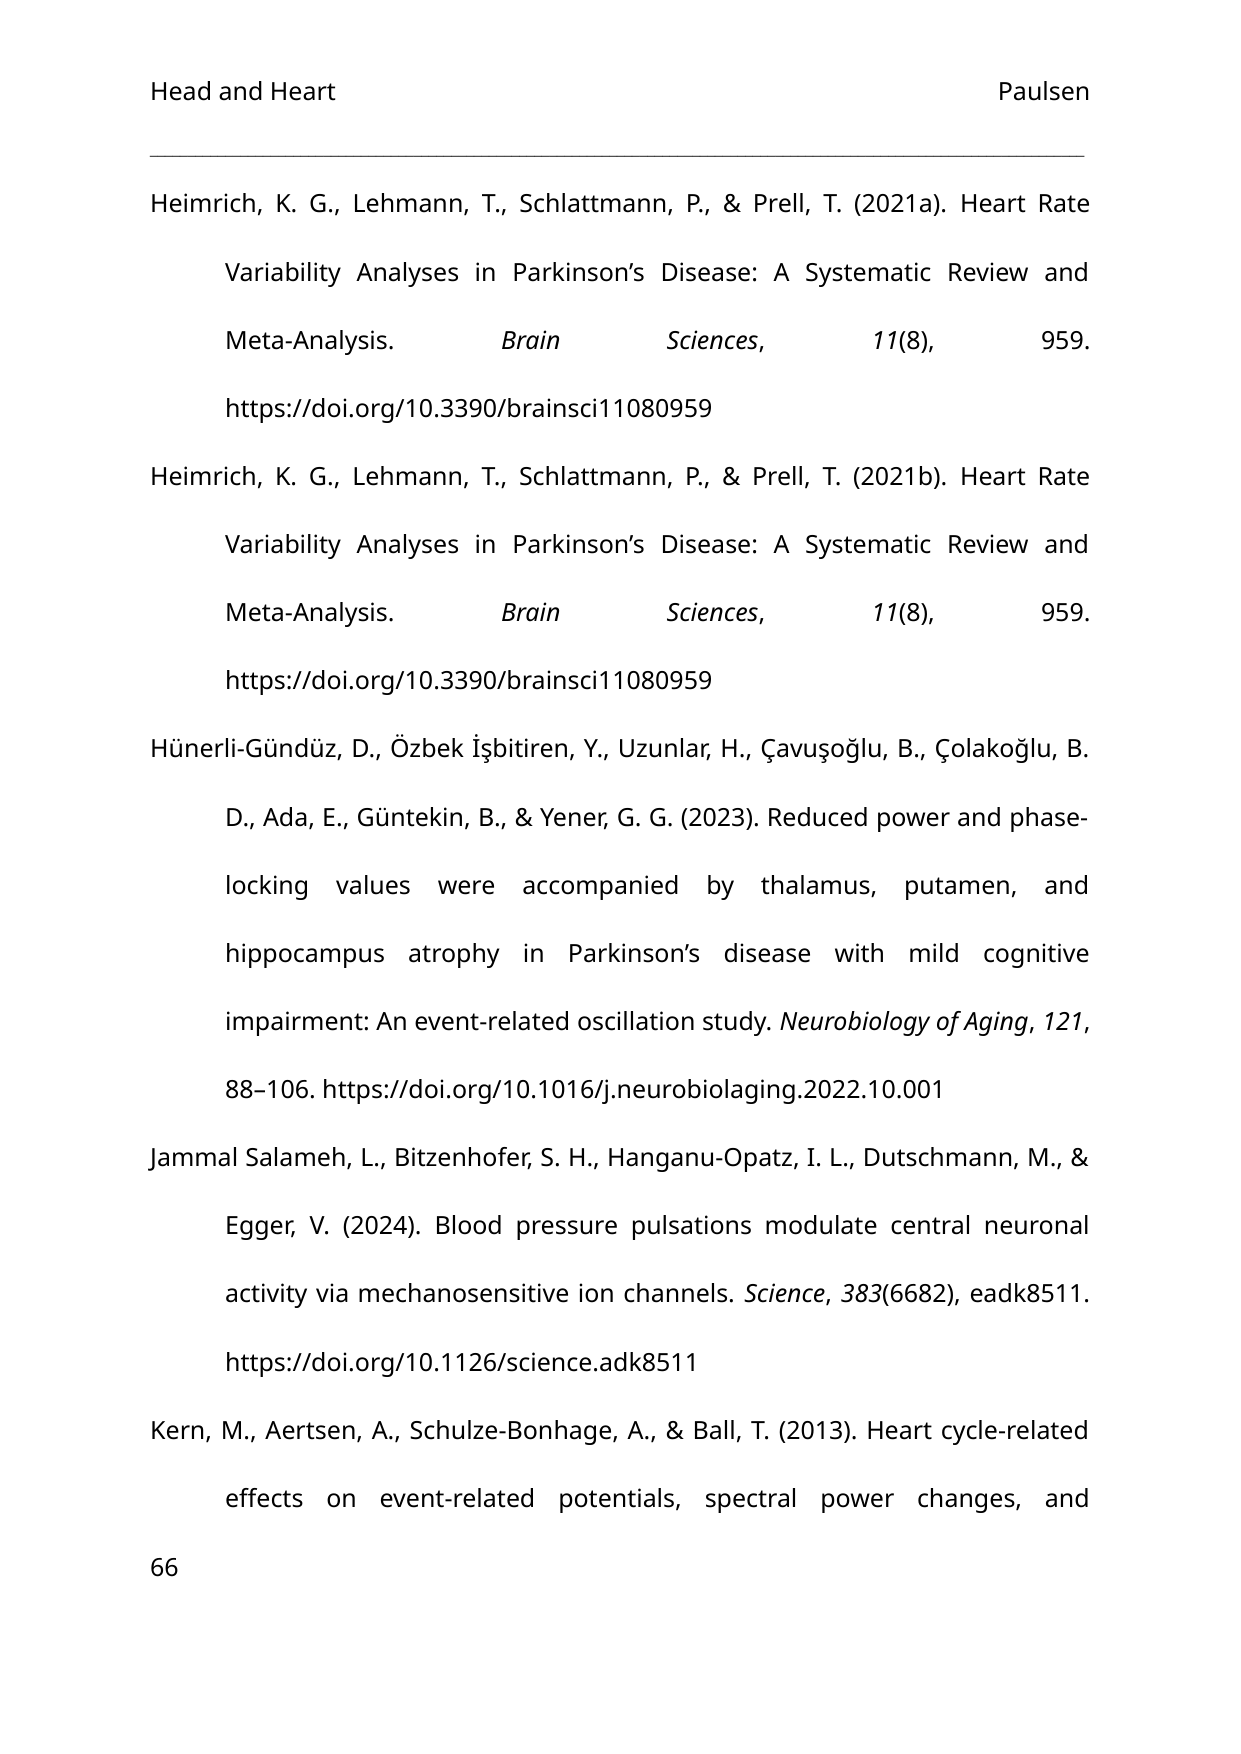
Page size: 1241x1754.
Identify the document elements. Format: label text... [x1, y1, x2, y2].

text Heimrich, K. G., Lehmann, T., Schlattmann, P., & Prell, T. (2021b). Heart Rate Variability Analyses in Parkinson’s Disease: A Systematic Review and Meta-Analysis. Brain Sciences, 11(8), 959. https://doi.org/10.3390/brainsci11080959 [150, 458, 1090, 697]
text Hünerli-Gündüz, D., Özbek İşbitiren, Y., Uzunlar, H., Çavuşoğlu, B., Çolakoğlu, B. D., Ada, E., Güntekin, B., & Yener, G. G. (2023). Reduced power and phase-locking values were accompanied by thalamus, putamen, and hippocampus atrophy in Parkinson’s disease with mild cognitive impairment: An event-related oscillation study. Neurobiology of Aging, 121, 88–106. https://doi.org/10.1016/j.neurobiolaging.2022.10.001 [150, 731, 1090, 1106]
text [150, 1412, 1090, 1514]
text Heimrich, K. G., Lehmann, T., Schlattmann, P., & Prell, T. (2021a). Heart Rate Variability Analyses in Parkinson’s Disease: A Systematic Review and Meta-Analysis. Brain Sciences, 11(8), 959. https://doi.org/10.3390/brainsci11080959 [150, 186, 1090, 424]
text Jammal Salameh, L., Bitzenhofer, S. H., Hanganu-Opatz, I. L., Dutschmann, M., & Egger, V. (2024). Blood pressure pulsations modulate central neuronal activity via mechanosensitive ion channels. Science, 383(6682), eadk8511. https://doi.org/10.1126/science.adk8511 [150, 1140, 1090, 1378]
